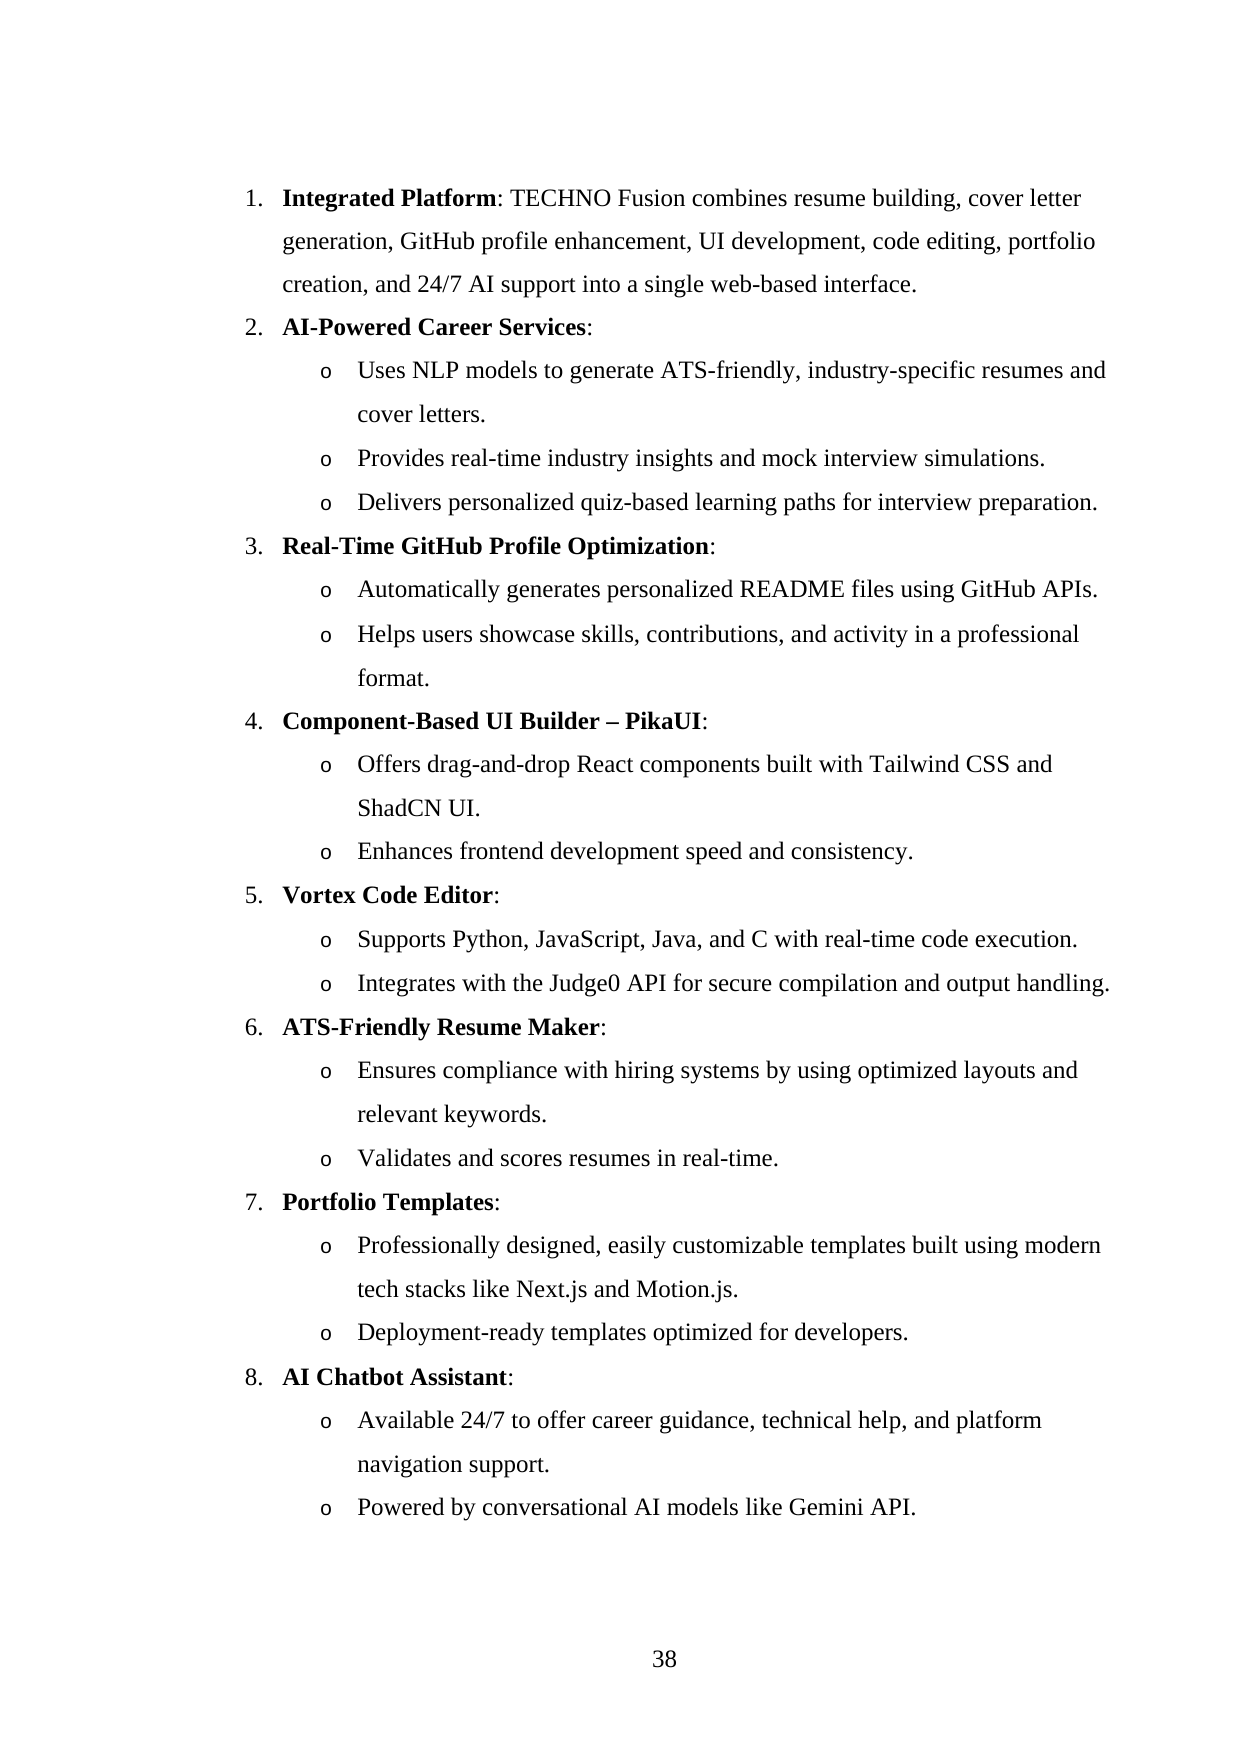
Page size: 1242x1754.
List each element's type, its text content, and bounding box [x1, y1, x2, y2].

list Professionally designed, easily customizable templates built using modern tech stacks like Next.js and Motion.js. [319, 1230, 1122, 1303]
list Enhances frontend development speed and consistency. [319, 836, 1122, 866]
list Helps users showcase skills, contributions, and activity in a professional format. [319, 619, 1122, 692]
list Offers drag-and-drop React components built with Tailwind CSS and ShadCN UI. [319, 749, 1122, 822]
list AI Chatbot Assistant: [244, 1362, 1122, 1390]
list Available 24/7 to offer career guidance, technical help, and platform navigation support. [319, 1405, 1122, 1477]
list ATS-Friendly Resume Maker: [244, 1012, 1122, 1041]
list Vortex Code Editor: [244, 881, 1122, 909]
list Delivers personalized quiz-based learning paths for interview preparation. [319, 487, 1122, 517]
list Deployment-ready templates optimized for developers. [319, 1317, 1122, 1347]
list Real-Time GitHub Profile Optimization: [244, 531, 1122, 560]
list Integrates with the Judge0 API for secure compilation and output handling. [319, 968, 1122, 998]
list Component-Based UI Builder – PikaUI: [244, 706, 1122, 735]
list Ensures compliance with hiring systems by using optimized layouts and relevant keywords. [319, 1056, 1122, 1128]
list Powered by conversational AI models like Gemini API. [319, 1492, 1122, 1521]
list Supports Python, JavaScript, Java, and C with real-time code execution. [319, 924, 1122, 953]
list Validates and scores resumes in real-time. [319, 1143, 1122, 1172]
list Provides real-time industry insights and mock interview simulations. [319, 443, 1122, 472]
list Uses NLP models to generate ATS-friendly, industry-specific resumes and cover letters. [319, 356, 1122, 428]
list Portfolio Templates: [244, 1187, 1122, 1216]
list AI-Powered Career Services: [244, 312, 1122, 341]
list Automatically generates personalized README files using GitHub APIs. [319, 574, 1122, 604]
list Integrated Platform: TECHNO Fusion combines resume building, cover letter generation, GitHub profile enhancement, UI development, code editing, portfolio creation, and 24/7 AI support into a single web-based interface. [244, 183, 1122, 298]
